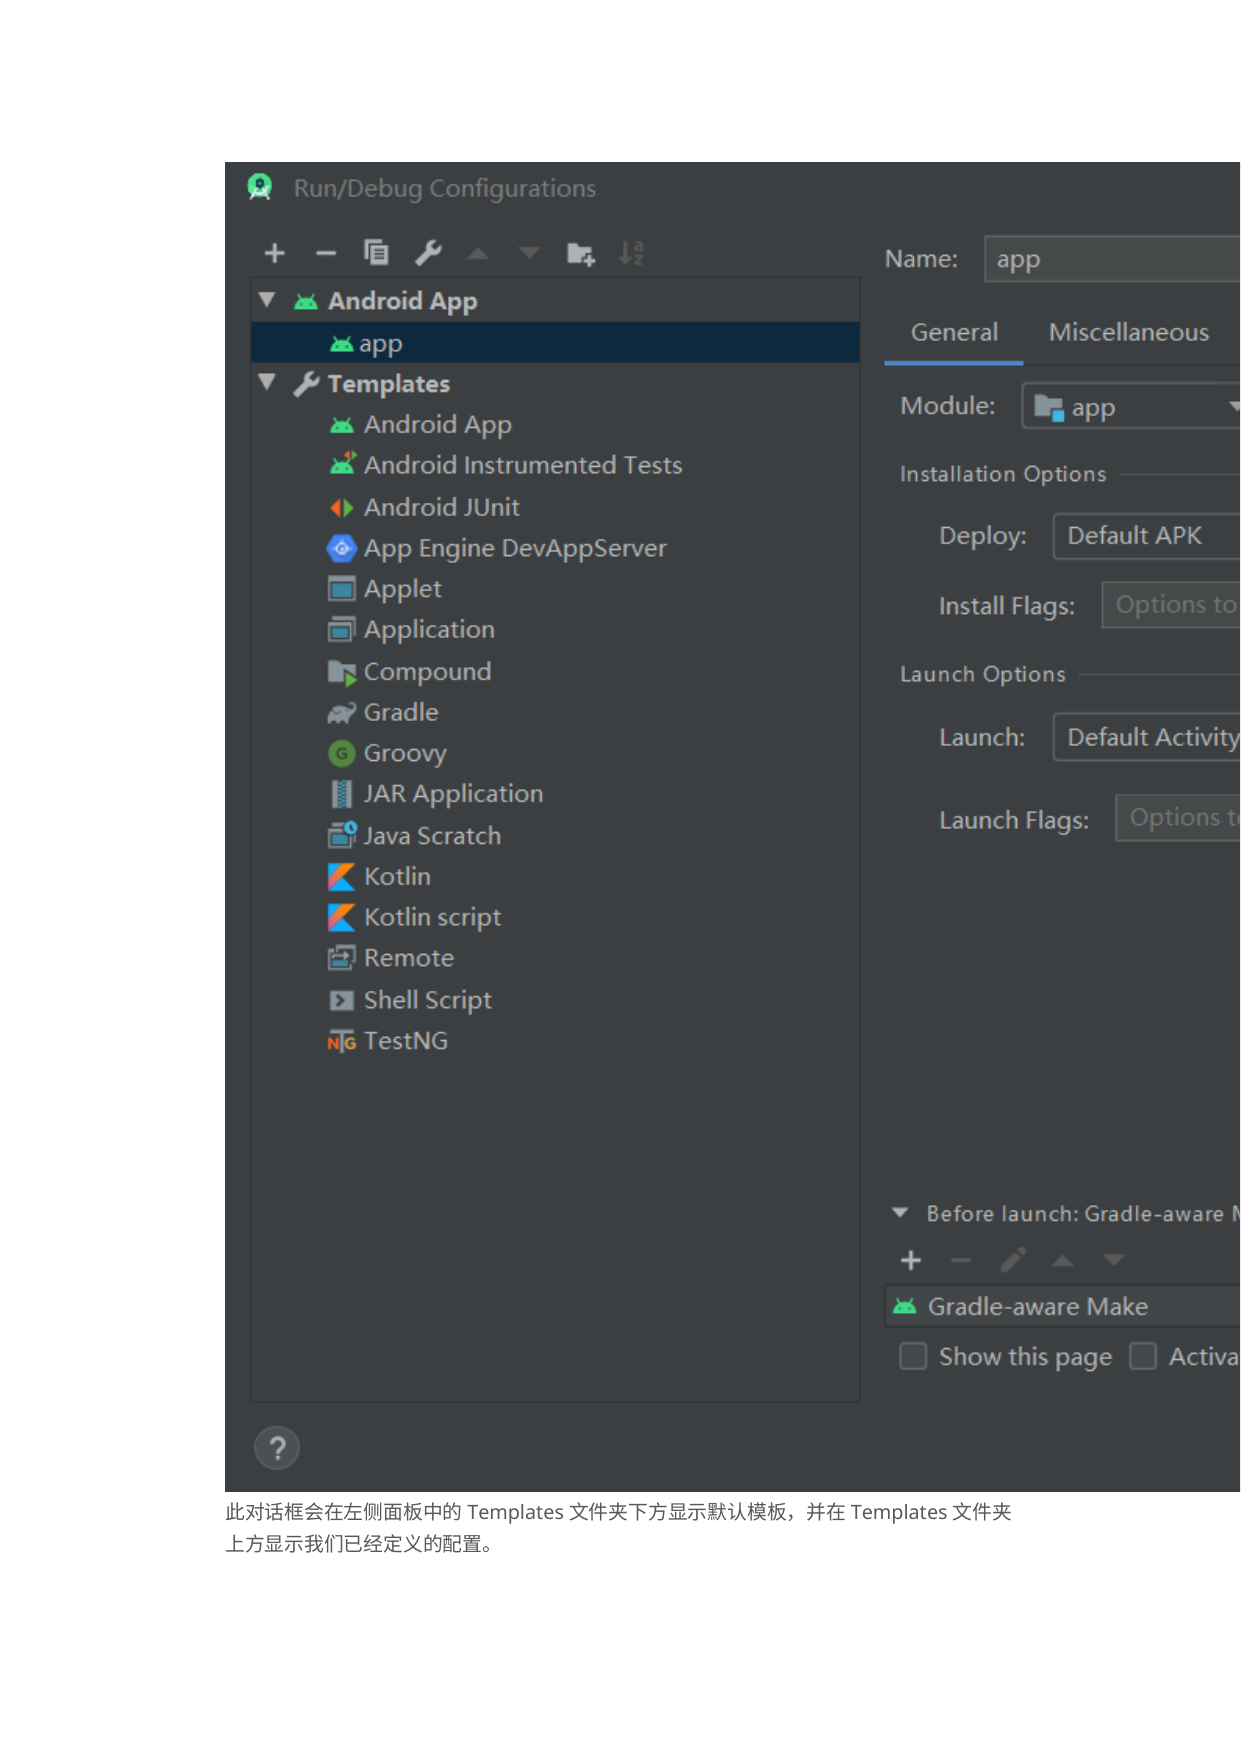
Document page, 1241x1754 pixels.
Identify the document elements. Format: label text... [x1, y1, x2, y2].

text 此对话框会在左侧面板中的 Templates 文件夹下方显示默认模板，并在 Templates 文件夹上方显示我们已经定义的配置。 [225, 1494, 1015, 1559]
picture [225, 162, 1241, 1492]
